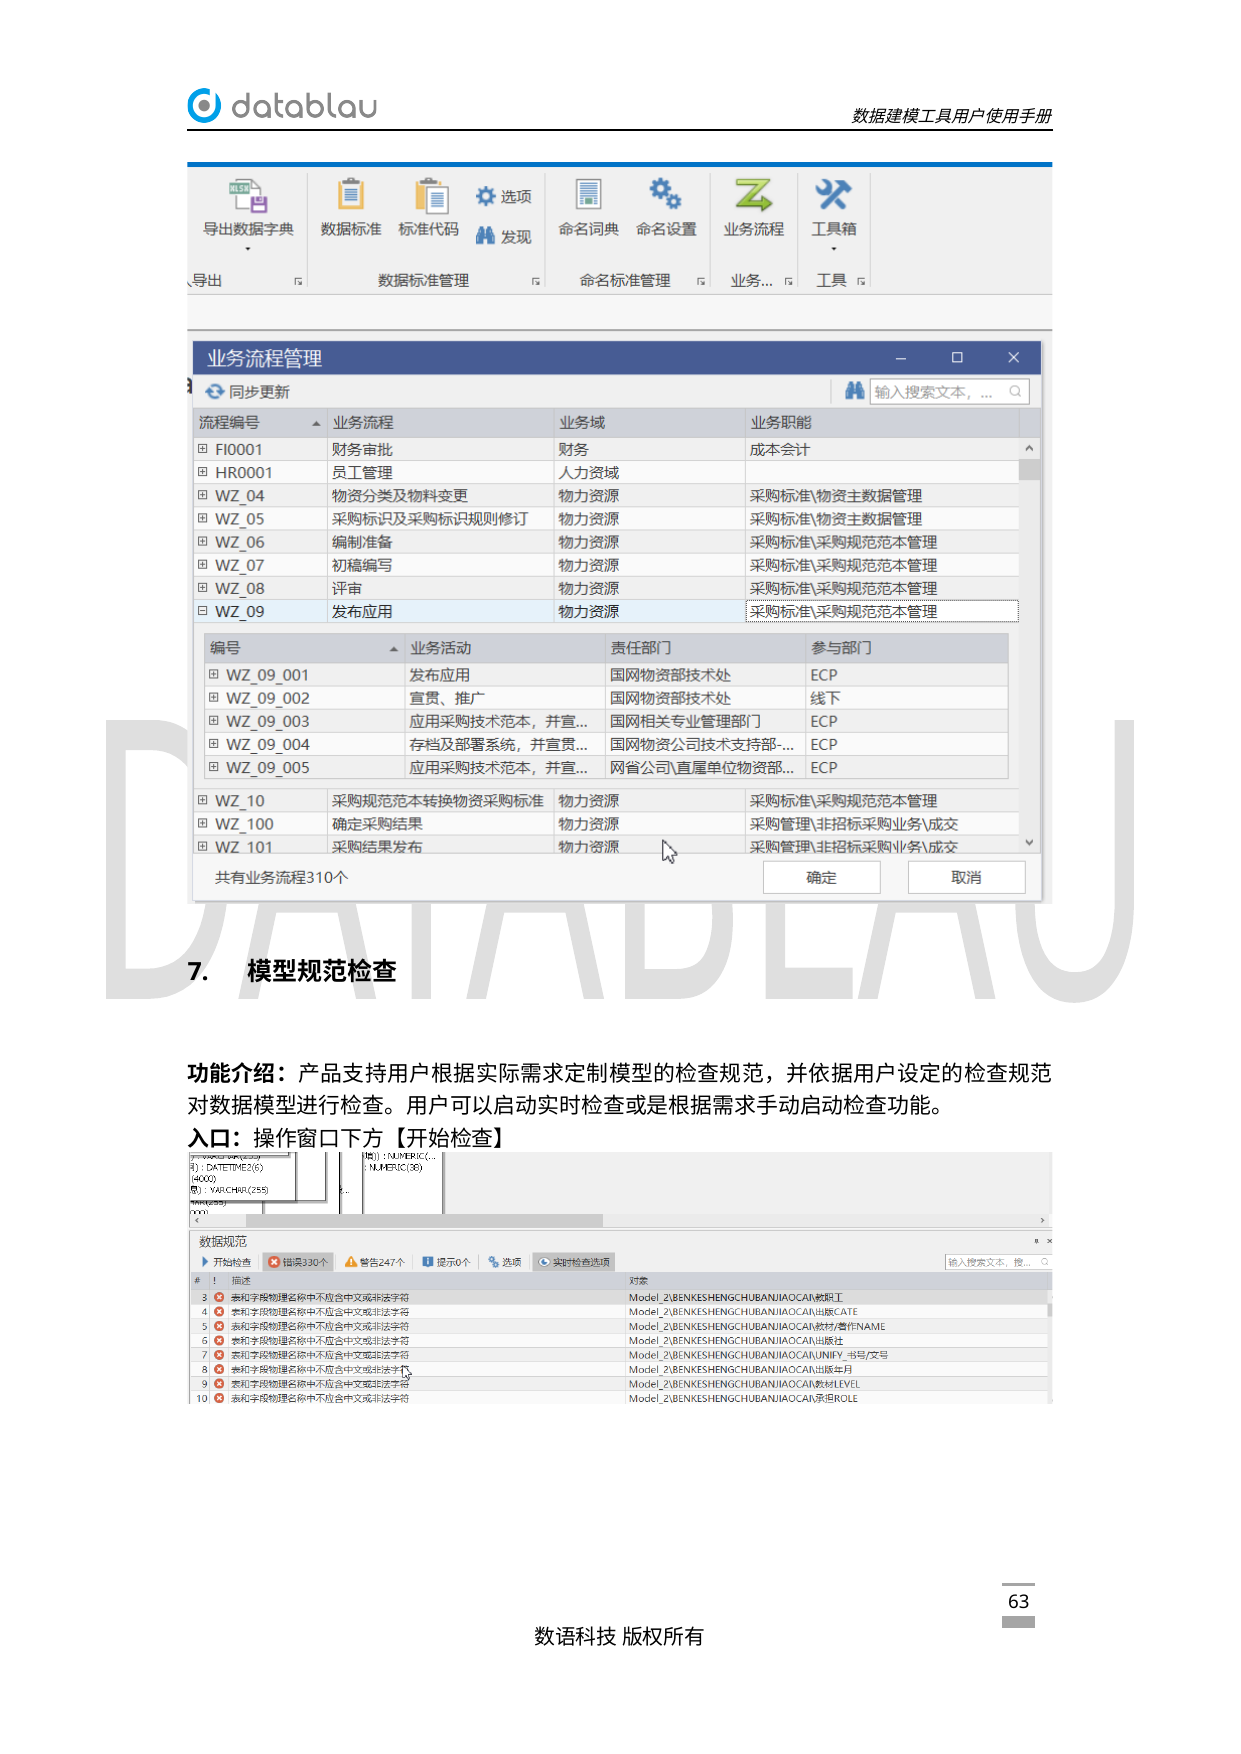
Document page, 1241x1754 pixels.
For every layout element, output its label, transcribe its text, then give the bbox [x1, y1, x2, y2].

picture [193, 88, 377, 123]
picture [187, 1152, 1053, 1404]
subtitle 模型规范检查 [187, 937, 1053, 1002]
text 功能介绍：产品支持用户根据实际需求定制模型的检查规范，并依据用户设定的检查规范对数据模型进行检查。用户可以启动实时检查或是根据需求手动启动检查功能。 [187, 1055, 1053, 1120]
text 入口：操作窗口下方【开始检查】 [187, 1120, 1053, 1152]
picture [187, 88, 198, 99]
picture [187, 112, 197, 123]
picture [187, 162, 1053, 904]
